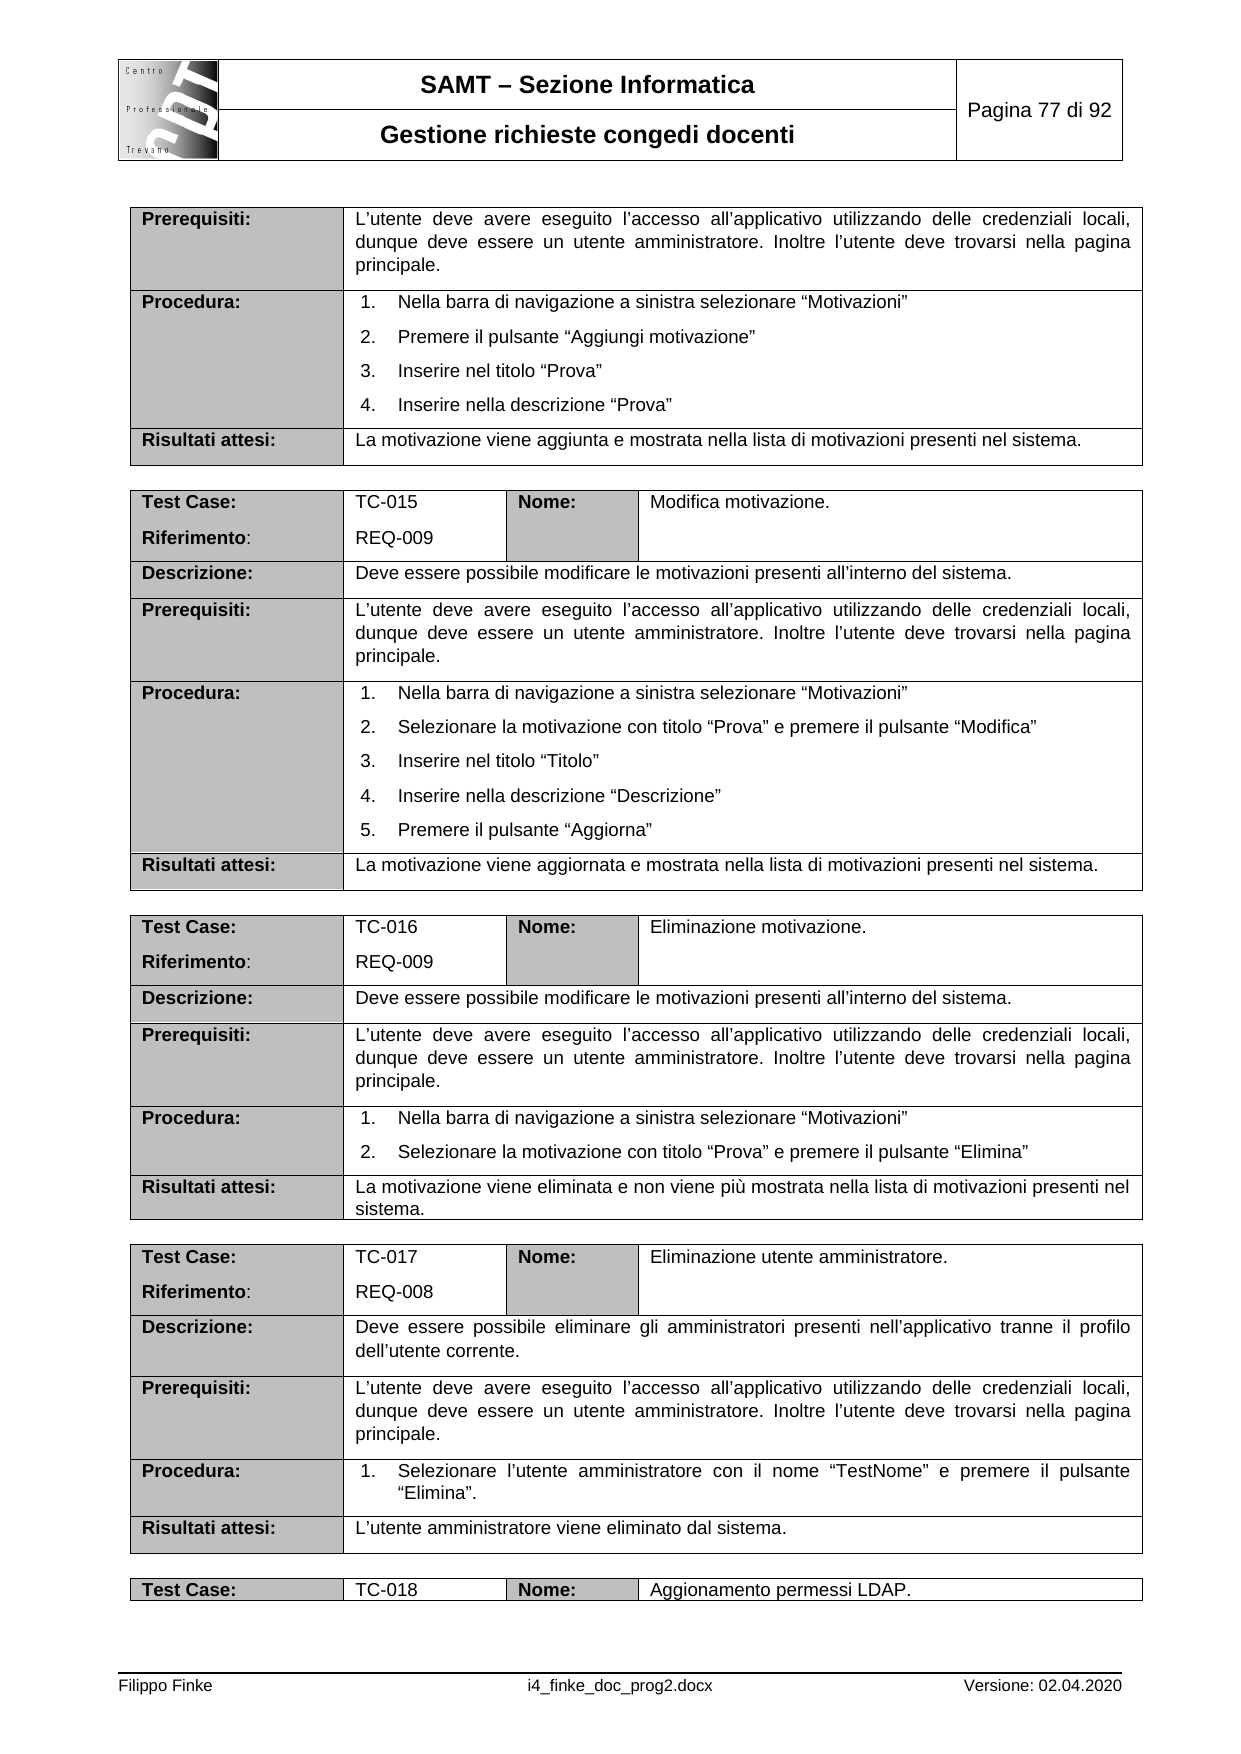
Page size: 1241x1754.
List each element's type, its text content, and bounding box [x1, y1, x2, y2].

table_header Eliminazione utente amministratore. [639, 1245, 1142, 1315]
table_header Test Case: Riferimento: [131, 1245, 343, 1315]
table_cell Procedura: [131, 1107, 343, 1175]
table_header Nome: [507, 1245, 638, 1315]
table_cell Procedura: [131, 682, 343, 852]
table_cell La motivazione viene aggiornata e mostrata nella lista di motivazioni presenti nel sistema. [344, 854, 1142, 889]
table_cell Deve essere possibile modificare le motivazioni presenti all’interno del sistema. [344, 986, 1142, 1022]
table_header Nome: [507, 1579, 638, 1600]
table_header TC-018 REQ-008 [344, 1579, 506, 1600]
table_cell Risultati attesi: [131, 1517, 343, 1553]
table_cell Descrizione: [131, 562, 343, 598]
table_header Aggionamento permessi LDAP. [639, 1579, 1142, 1600]
table_cell Risultati attesi: [131, 854, 343, 889]
table_cell Risultati attesi: [131, 1176, 343, 1219]
table_header TC-017 REQ-008 [344, 1245, 506, 1315]
table_cell Nella barra di navigazione a sinistra selezionare “Motivazioni” Premere il pulsante “Aggiungi motivazione” Inserire nel titolo “Prova” Inserire nella descrizione “Prova” [344, 291, 1142, 428]
table_header Test Case: Riferimento: [131, 491, 343, 561]
table_header TC-016 REQ-009 [344, 916, 506, 985]
table_header Test Case: Riferimento: [131, 916, 343, 985]
table_cell Prerequisiti: [131, 208, 343, 290]
table_cell Procedura: [131, 1460, 343, 1516]
table_cell Nella barra di navigazione a sinistra selezionare “Motivazioni” Selezionare la motivazione con titolo “Prova” e premere il pulsante “Elimina” [344, 1107, 1142, 1175]
table_cell Descrizione: [131, 986, 343, 1022]
table_cell Deve essere possibile modificare le motivazioni presenti all’interno del sistema. [344, 562, 1142, 598]
table_cell Prerequisiti: [131, 1377, 343, 1459]
table_header Nome: [507, 491, 638, 561]
table_cell La motivazione viene aggiunta e mostrata nella lista di motivazioni presenti nel sistema. [344, 429, 1142, 465]
table_cell Selezionare l’utente amministratore con il nome “TestNome” e premere il pulsante “Elimina”. [344, 1460, 1142, 1516]
table_header Modifica motivazione. [639, 491, 1142, 561]
picture [118, 60, 218, 159]
table_cell La motivazione viene eliminata e non viene più mostrata nella lista di motivazioni presenti nel sistema. [344, 1176, 1142, 1219]
table_cell Deve essere possibile eliminare gli amministratori presenti nell’applicativo tranne il profilo dell’utente corrente. [344, 1316, 1142, 1376]
table_header Eliminazione motivazione. [639, 916, 1142, 985]
table_cell Prerequisiti: [131, 599, 343, 681]
table_cell Nella barra di navigazione a sinistra selezionare “Motivazioni” Selezionare la motivazione con titolo “Prova” e premere il pulsante “Modifica” Inserire nel titolo “Titolo” Inserire nella descrizione “Descrizione” Premere il pulsante “Aggiorna” [344, 682, 1142, 852]
table_cell L’utente amministratore viene eliminato dal sistema. [344, 1517, 1142, 1553]
table_header TC-015 REQ-009 [344, 491, 506, 561]
table_cell Procedura: [131, 291, 343, 428]
table_cell Risultati attesi: [131, 429, 343, 465]
table_header Test Case: Riferimento: [131, 1579, 343, 1600]
table_cell Prerequisiti: [131, 1024, 343, 1106]
table_header Nome: [507, 916, 638, 985]
table_cell Descrizione: [131, 1316, 343, 1376]
